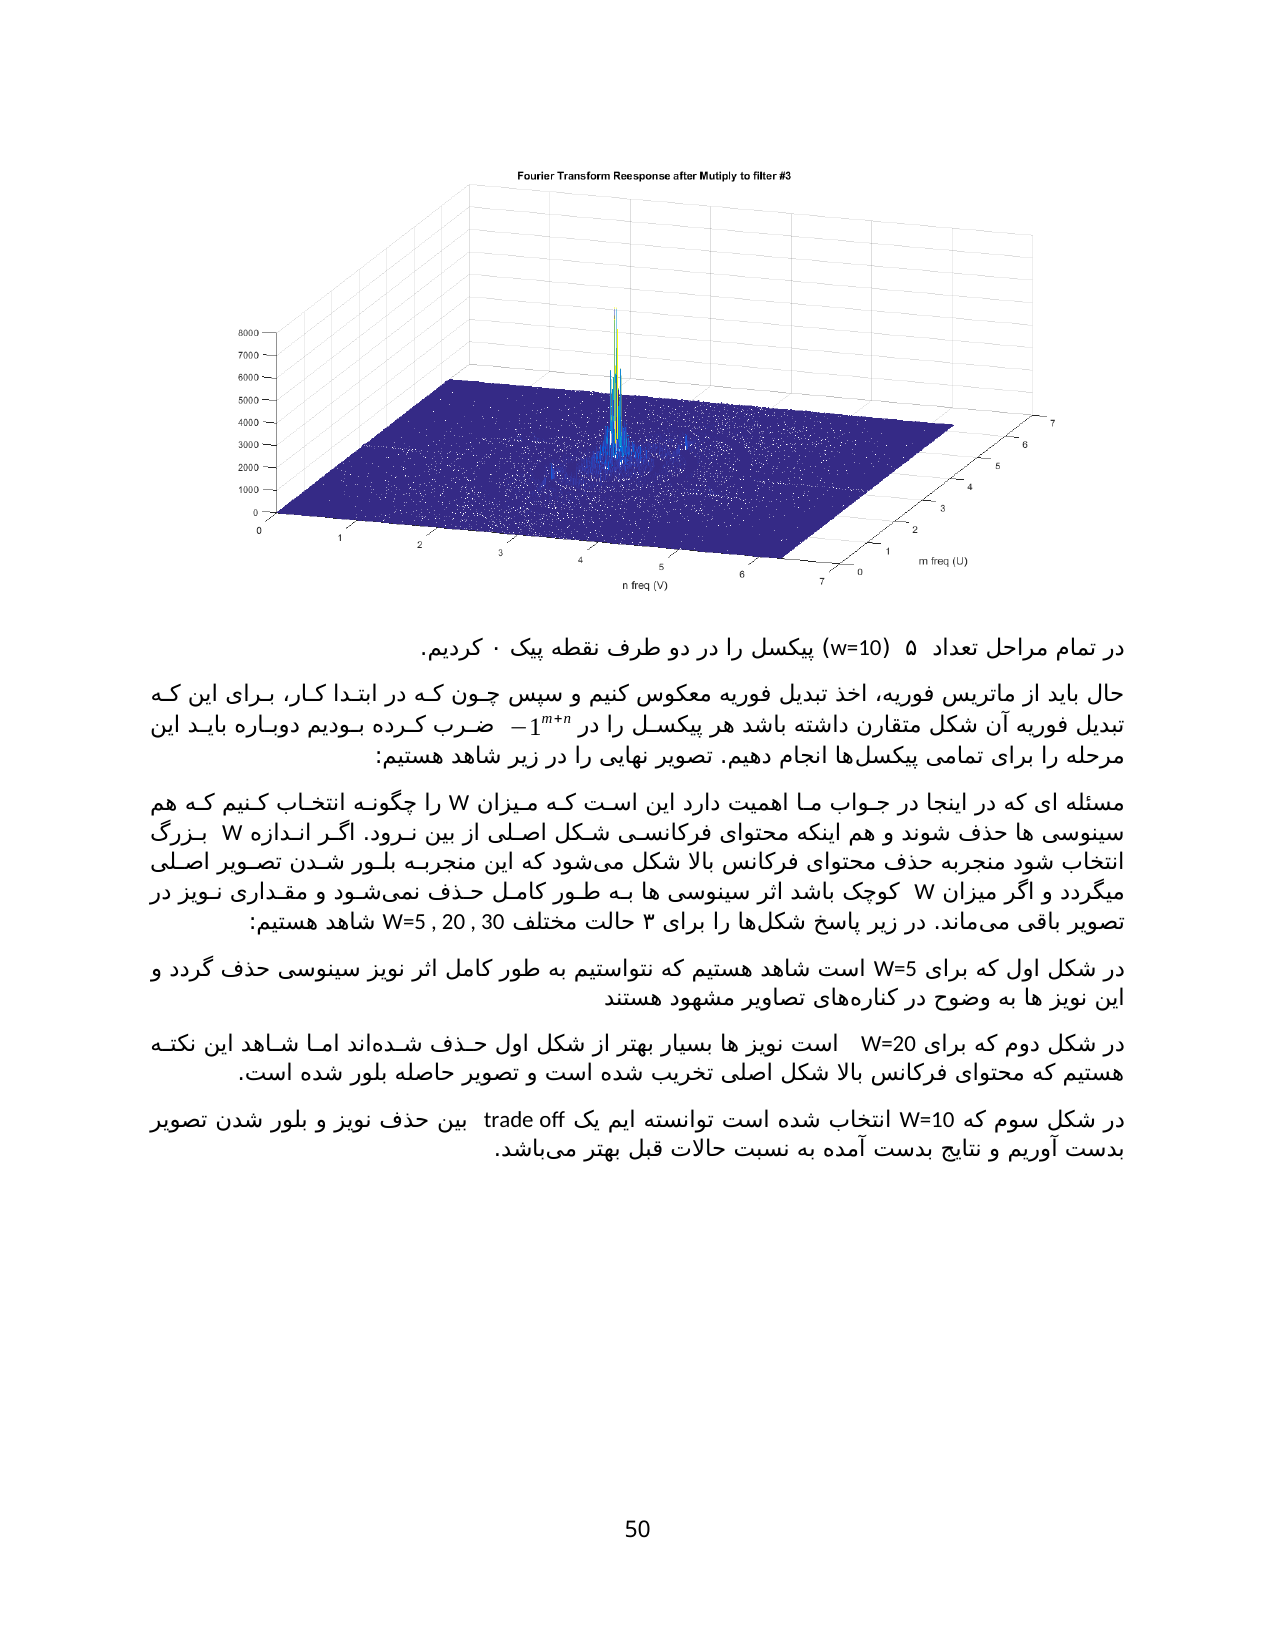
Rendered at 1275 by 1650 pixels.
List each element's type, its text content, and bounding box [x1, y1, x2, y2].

text در شکل اول که برای W=5 است شاهد هستیم که نتواستیم به طور کامل اثر نویز سینوسی حذف گردد و این نویز ها به وضوح در کناره‌های تصاویر مشهود هستند [150, 954, 1125, 1011]
text مسئله ای که در اینجا در جواب ما اهمیت دارد این است که میزان W را چگونه انتخاب کنیم که هم سینوسی ها حذف شوند و هم اینکه محتوای فرکانسی شکل اصلی از بین نرود. اگر اندازه W بزرگ انتخاب شود منجربه حذف محتوای فرکانس بالا شکل می‌شود که این منجربه بلور شدن تصویر اصلی میگردد و اگر میزان W کوچک باشد اثر سینوسی ها به طور کامل حذف نمی‌شود و مقداری نویز در تصویر باقی می‌ماند. در زیر پاسخ شکل‌ها را برای ۳ حالت مختلف W=5 , 20 , 30 شاهد هستیم: [150, 788, 1125, 935]
text در شکل سوم که W=10 انتخاب شده است توانسته ایم یک trade off بین حذف نویز و بلور شدن تصویر بدست آوریم و نتایج بدست ‌آمده به نسبت حالات قبل بهتر می‌باشد. [150, 1105, 1125, 1162]
picture [150, 150, 1125, 615]
text در شکل دوم که برای W=20 است نویز ها بسیار بهتر از شکل اول حذف شده‌اند اما شاهد این نکته هستیم که محتوای فرکانس بالا شکل اصلی تخریب شده است و تصویر حاصله بلور شده است. [150, 1029, 1125, 1086]
text در تمام مراحل تعداد ۵ (w=10) پیکسل را در دو طرف نقطه پیک ۰ کردیم. [150, 633, 1125, 662]
text حال باید از ماتریس فوریه، اخذ تبدیل فوریه معکوس کنیم و سپس چون که در ابتدا کار، برای این که تبدیل فوریه آن شکل متقارن داشته باشد هر پیکسل را در ضرب کرده بودیم دوباره باید این مرحله را برای تمامی پیکسل‌ها انجام دهیم. تصویر نهایی را در زیر شاهد هستیم: [150, 680, 1125, 769]
